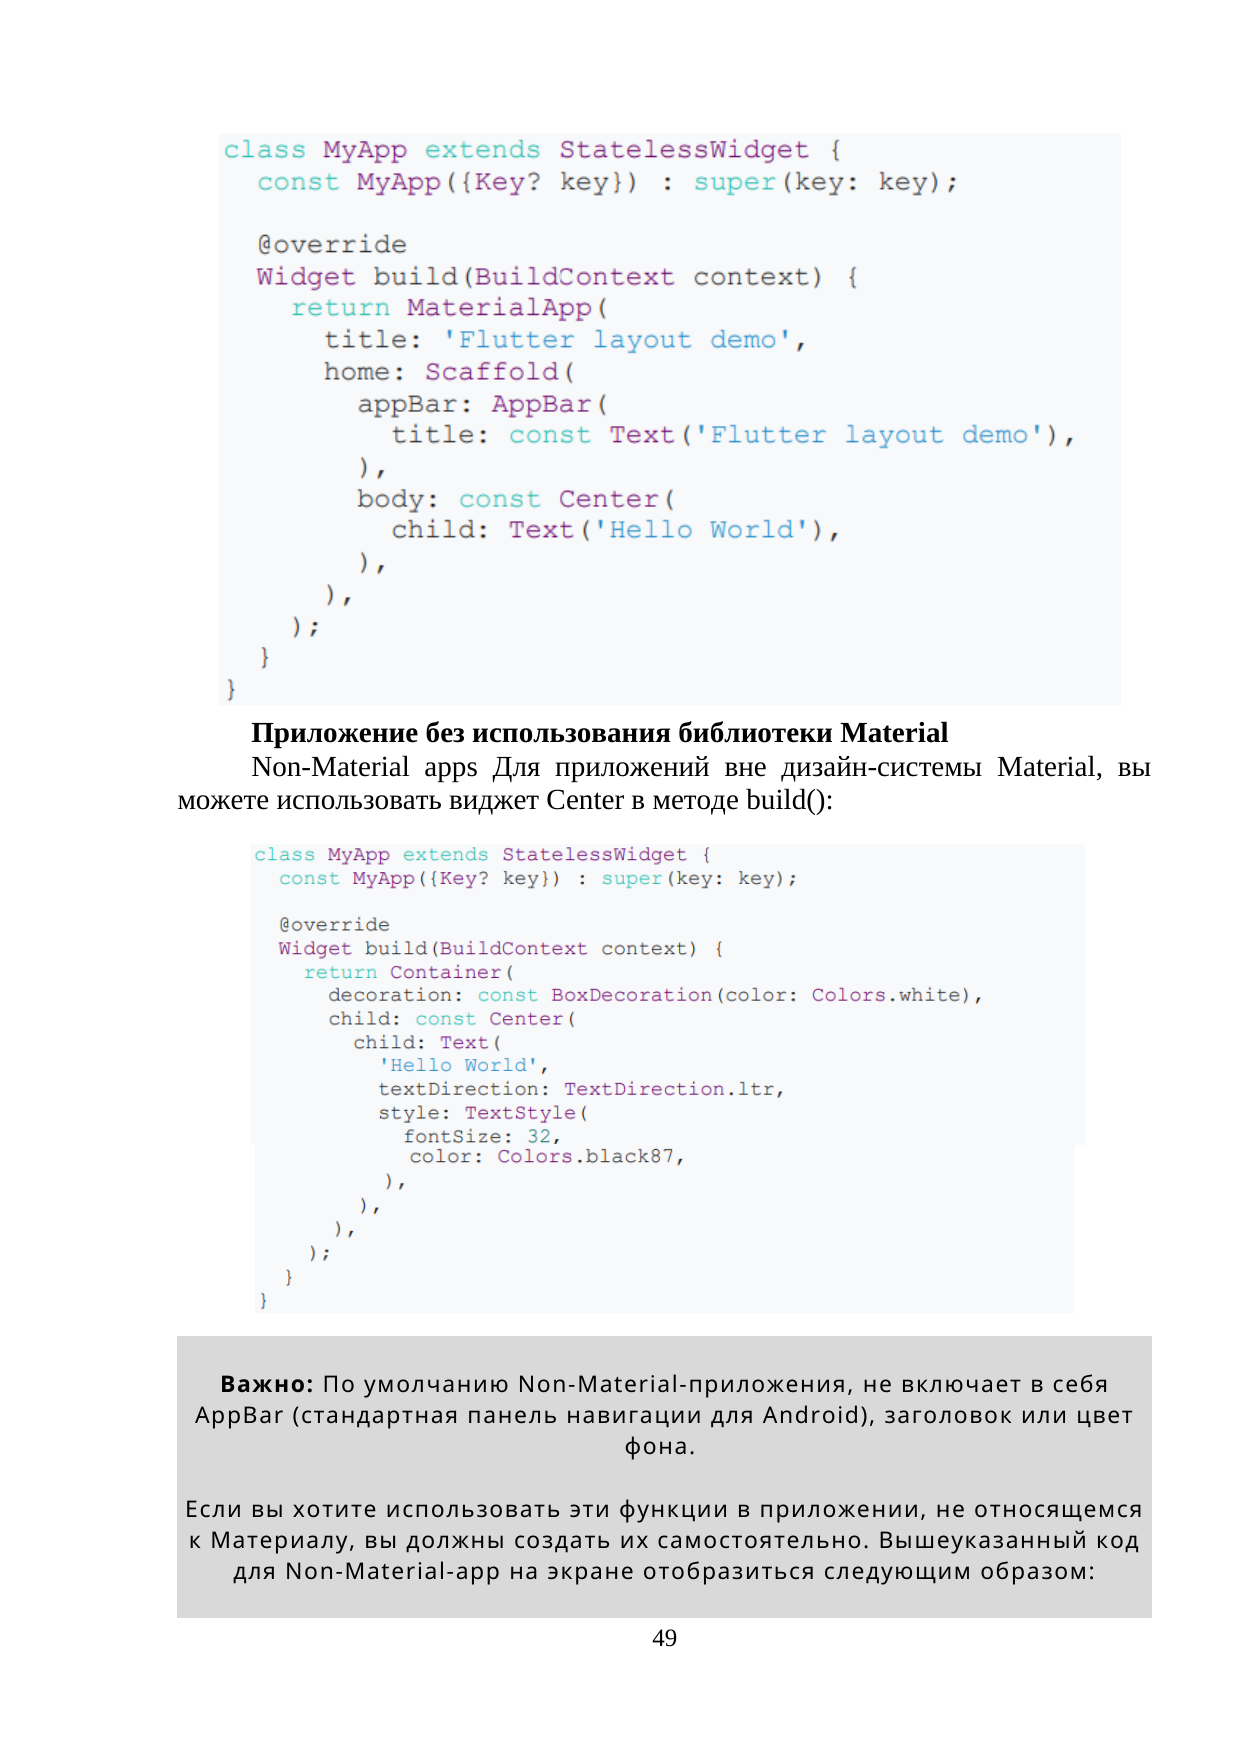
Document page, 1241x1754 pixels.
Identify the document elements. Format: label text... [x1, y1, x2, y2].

picture [207, 118, 1122, 716]
text Важно: По умолчанию Non-Material-приложения, не включает в себя AppBar (стандартная панель навигации для Android), заголовок или цвет фона. Если вы хотите использовать эти функции в приложении, не относящемся к Материалу, вы должны создать их самостоятельно. Вышеуказанный код для Non-Material-app на экране отобразиться следующим образом: [177, 1336, 1152, 1586]
text Приложение без использования библиотеки Material [177, 715, 1152, 749]
text Non-Material apps Для приложений вне дизайн-системы Material, вы можете использовать виджет Center в методе build(): [177, 749, 1152, 816]
picture [244, 844, 1085, 1314]
